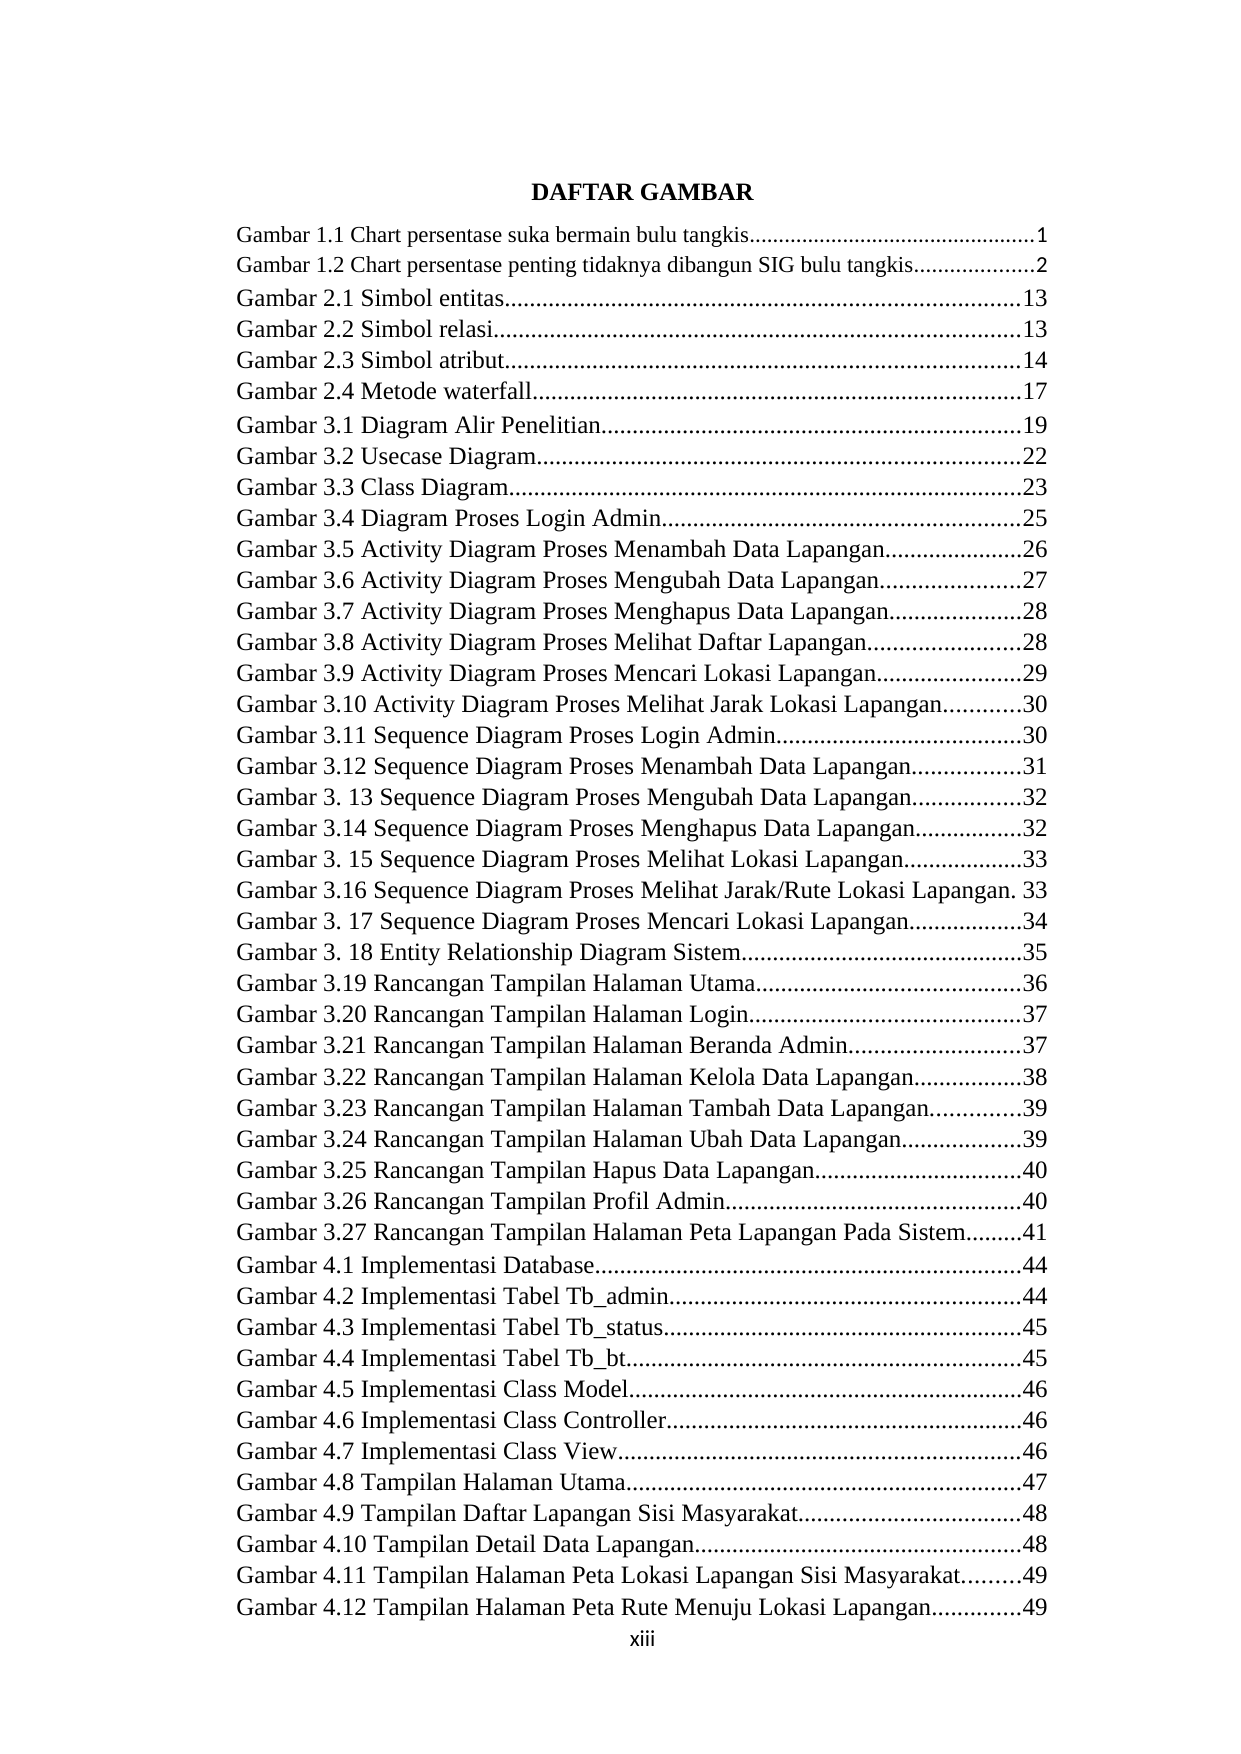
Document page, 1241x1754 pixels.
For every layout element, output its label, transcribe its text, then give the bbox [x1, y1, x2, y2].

text Gambar 3.22 Rancangan Tampilan Halaman Kelola Data Lapangan 38 [236, 1062, 1048, 1090]
text Gambar 4.3 Implementasi Tabel Tb_status 45 [236, 1312, 1048, 1341]
text Gambar 4.1 Implementasi Database 44 [236, 1250, 1048, 1279]
text Gambar 4.9 Tampilan Daftar Lapangan Sisi Masyarakat 48 [236, 1498, 1048, 1527]
text Gambar 3.24 Rancangan Tampilan Halaman Ubah Data Lapangan 39 [236, 1124, 1048, 1152]
text Gambar 3. 15 Sequence Diagram Proses Melihat Lokasi Lapangan 33 [236, 844, 1048, 873]
text Gambar 3.23 Rancangan Tampilan Halaman Tambah Data Lapangan 39 [236, 1093, 1048, 1121]
text Gambar 2.4 Metode waterfall 17 [236, 376, 1048, 405]
text Gambar 3.5 Activity Diagram Proses Menambah Data Lapangan 26 [236, 534, 1048, 563]
text Gambar 4.8 Tampilan Halaman Utama 47 [236, 1467, 1048, 1496]
text Gambar 3.10 Activity Diagram Proses Melihat Jarak Lokasi Lapangan 30 [236, 689, 1048, 718]
text Gambar 3.2 Usecase Diagram 22 [236, 441, 1048, 469]
text Gambar 3.14 Sequence Diagram Proses Menghapus Data Lapangan 32 [236, 813, 1048, 842]
text Gambar 4.5 Implementasi Class Model 46 [236, 1374, 1048, 1403]
text Gambar 2.3 Simbol atribut 14 [236, 345, 1048, 374]
text Gambar 4.11 Tampilan Halaman Peta Lokasi Lapangan Sisi Masyarakat 49 [236, 1561, 1048, 1589]
text Gambar 3.20 Rancangan Tampilan Halaman Login 37 [236, 999, 1048, 1028]
text Gambar 3.9 Activity Diagram Proses Mencari Lokasi Lapangan 29 [236, 658, 1048, 687]
text Gambar 2.1 Simbol entitas 13 [236, 283, 1048, 312]
text Gambar 3.12 Sequence Diagram Proses Menambah Data Lapangan 31 [236, 751, 1048, 780]
text Gambar 4.2 Implementasi Tabel Tb_admin 44 [236, 1281, 1048, 1310]
text Gambar 3.8 Activity Diagram Proses Melihat Daftar Lapangan 28 [236, 627, 1048, 656]
text Gambar 3.21 Rancangan Tampilan Halaman Beranda Admin 37 [236, 1031, 1048, 1059]
text Gambar 1.1 Chart persentase suka bermain bulu tangkis 1 [236, 220, 1048, 248]
text Gambar 1.2 Chart persentase penting tidaknya dibangun SIG bulu tangkis 2 [236, 251, 1048, 278]
text Gambar 3.3 Class Diagram 23 [236, 472, 1048, 501]
text Gambar 4.7 Implementasi Class View 46 [236, 1436, 1048, 1465]
text Gambar 3.26 Rancangan Tampilan Profil Admin 40 [236, 1186, 1048, 1214]
text Gambar 3.25 Rancangan Tampilan Hapus Data Lapangan 40 [236, 1155, 1048, 1183]
text Gambar 3.19 Rancangan Tampilan Halaman Utama 36 [236, 968, 1048, 997]
text Gambar 4.6 Implementasi Class Controller 46 [236, 1405, 1048, 1434]
text Gambar 3. 13 Sequence Diagram Proses Mengubah Data Lapangan 32 [236, 782, 1048, 811]
text Gambar 2.2 Simbol relasi 13 [236, 314, 1048, 343]
text Gambar 4.4 Implementasi Tabel Tb_bt 45 [236, 1343, 1048, 1372]
text Gambar 3.4 Diagram Proses Login Admin 25 [236, 503, 1048, 532]
text Gambar 3.11 Sequence Diagram Proses Login Admin 30 [236, 720, 1048, 749]
text Gambar 3.7 Activity Diagram Proses Menghapus Data Lapangan 28 [236, 596, 1048, 625]
text Gambar 3.16 Sequence Diagram Proses Melihat Jarak/Rute Lokasi Lapangan 33 [236, 875, 1048, 904]
text Gambar 4.10 Tampilan Detail Data Lapangan 48 [236, 1529, 1048, 1558]
text Gambar 3. 17 Sequence Diagram Proses Mencari Lokasi Lapangan 34 [236, 906, 1048, 935]
text Gambar 3. 18 Entity Relationship Diagram Sistem 35 [236, 937, 1048, 966]
text Gambar 3.1 Diagram Alir Penelitian 19 [236, 410, 1048, 438]
text Gambar 4.12 Tampilan Halaman Peta Rute Menuju Lokasi Lapangan 49 [236, 1592, 1048, 1620]
text Gambar 3.27 Rancangan Tampilan Halaman Peta Lapangan Pada Sistem 41 [236, 1217, 1048, 1246]
text Gambar 3.6 Activity Diagram Proses Mengubah Data Lapangan 27 [236, 565, 1048, 594]
subtitle DAFTAR GAMBAR [236, 177, 1048, 206]
